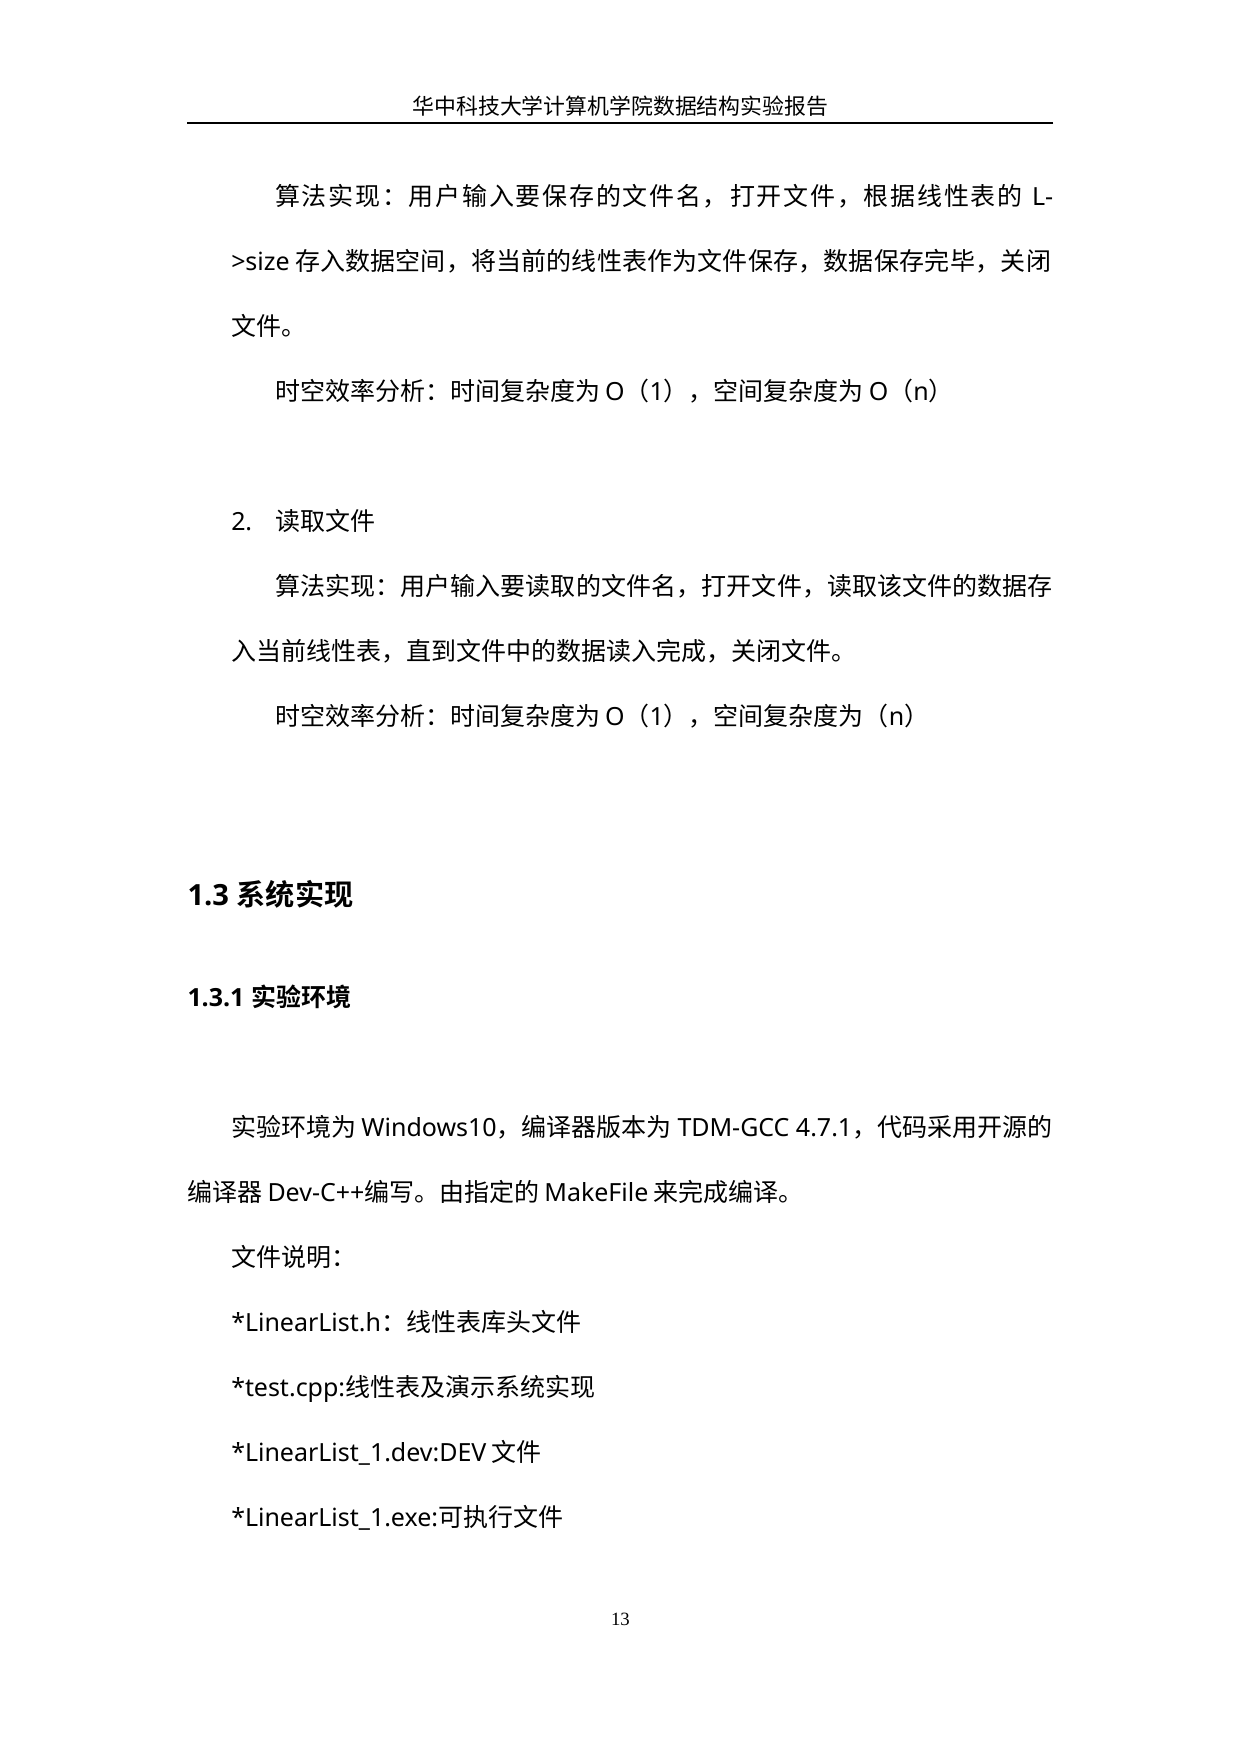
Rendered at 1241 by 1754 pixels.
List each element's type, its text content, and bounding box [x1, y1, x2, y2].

subtitle 1.3 系统实现 [187, 861, 1053, 926]
list 读取文件 [187, 487, 1053, 552]
text 文件说明： [187, 1223, 1053, 1288]
text 1.3.1 实验环境 [187, 963, 1053, 1028]
text *LinearList.h：线性表库头文件 [187, 1288, 1053, 1353]
list 时空效率分析：时间复杂度为O（1），空间复杂度为O（n） [231, 357, 1053, 422]
text 实验环境为Windows10，编译器版本为TDM-GCC 4.7.1，代码采用开源的编译器Dev-C++编写。由指定的MakeFile来完成编译。 [187, 1093, 1053, 1223]
list 时空效率分析：时间复杂度为O（1），空间复杂度为（n） [231, 682, 1053, 747]
list 算法实现：用户输入要读取的文件名，打开文件，读取该文件的数据存入当前线性表，直到文件中的数据读入完成，关闭文件。 [231, 552, 1053, 682]
text *LinearList_1.exe:可执行文件 [187, 1483, 1053, 1548]
text *LinearList_1.dev:DEV文件 [187, 1418, 1053, 1483]
text *test.cpp:线性表及演示系统实现 [187, 1353, 1053, 1418]
list 算法实现：用户输入要保存的文件名，打开文件，根据线性表的L->size存入数据空间，将当前的线性表作为文件保存，数据保存完毕，关闭文件。 [231, 162, 1053, 357]
